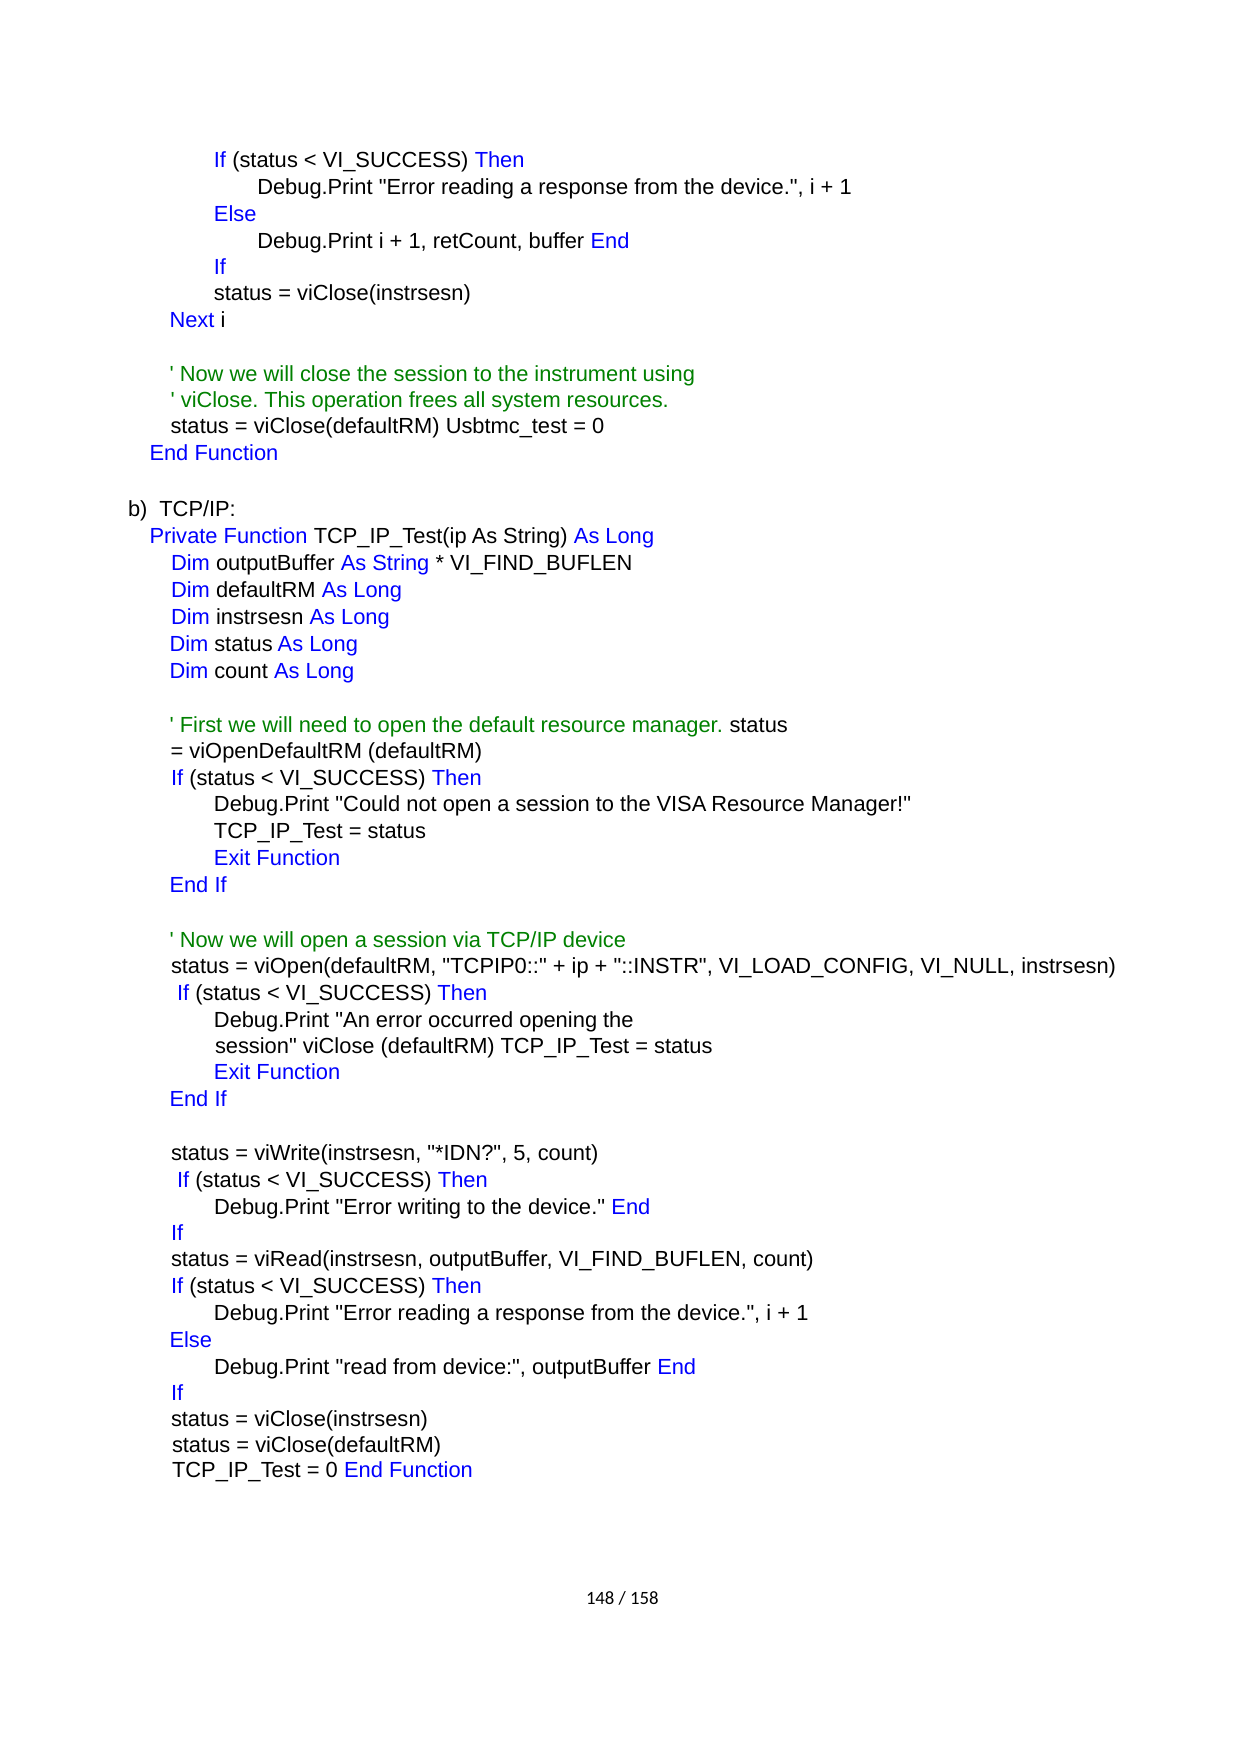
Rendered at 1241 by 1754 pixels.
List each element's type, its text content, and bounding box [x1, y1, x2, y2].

text ' Now we will open a session via TCP/IP device [169, 926, 1140, 952]
text Debug.Print "Could not open a session to the VISA Resource Manager!" [214, 791, 1139, 817]
text If (status < VI_SUCCESS) Then [171, 1273, 1139, 1298]
text Dim instrsesn As Long [171, 604, 1139, 629]
text If (status < VI_SUCCESS) Then [171, 980, 1139, 1005]
text If (status < VI_SUCCESS) Then [171, 1167, 1139, 1192]
text Debug.Print "Error writing to the device." End If [171, 1194, 650, 1245]
text Else [169, 1327, 1140, 1352]
text Debug.Print "read from device:", outputBuffer End If [171, 1354, 697, 1405]
text End If [169, 872, 1140, 897]
text Dim outputBuffer As String * VI_FIND_BUFLEN [171, 550, 1139, 575]
text Exit Function [214, 845, 1140, 871]
text Debug.Print "Error reading a response from the device.", i + 1 [214, 1300, 1139, 1325]
text End If [169, 1086, 1140, 1111]
text ' First we will need to open the default resource manager. status = viOpenDefaultRM (defaultRM) [169, 712, 790, 763]
text Debug.Print i + 1, retCount, buffer End If [214, 228, 630, 279]
text status = viOpen(defaultRM, "TCPIP0::" + ip + "::INSTR", VI_LOAD_CONFIG, VI_NULL, instrsesn) [171, 953, 1139, 978]
text status = viClose(instrsesn) status = viClose(defaultRM) TCP_IP_Test = 0 End Function [171, 1406, 492, 1483]
text status = viWrite(instrsesn, "*IDN?", 5, count) [171, 1140, 1139, 1165]
text status = viRead(instrsesn, outputBuffer, VI_FIND_BUFLEN, count) [171, 1246, 1139, 1271]
text Exit Function [214, 1059, 1140, 1084]
text status = viClose(instrsesn) [214, 280, 1139, 305]
text TCP_IP_Test = status [214, 818, 1139, 843]
text Private Function TCP_IP_Test(ip As String) As Long [149, 523, 1139, 548]
text Dim status As Long [169, 631, 1140, 656]
text b) TCP/IP: [128, 496, 1139, 521]
text Debug.Print "Error reading a response from the device.", i + 1 [257, 174, 1139, 199]
text End Function [149, 439, 1140, 464]
text ' Now we will close the session to the instrument using ' viClose. This operation frees all system resources. status = viClose(defaultRM) Usbtmc_test = 0 [169, 361, 697, 438]
text If (status < VI_SUCCESS) Then [171, 764, 1139, 789]
text Dim defaultRM As Long [171, 577, 1139, 602]
text Next i [169, 307, 1140, 332]
text If (status < VI_SUCCESS) Then [214, 147, 1139, 172]
text Dim count As Long [169, 658, 1140, 683]
text Else [214, 201, 1140, 226]
text Debug.Print "An error occurred opening the session" viClose (defaultRM) TCP_IP_Test = status [214, 1007, 722, 1058]
